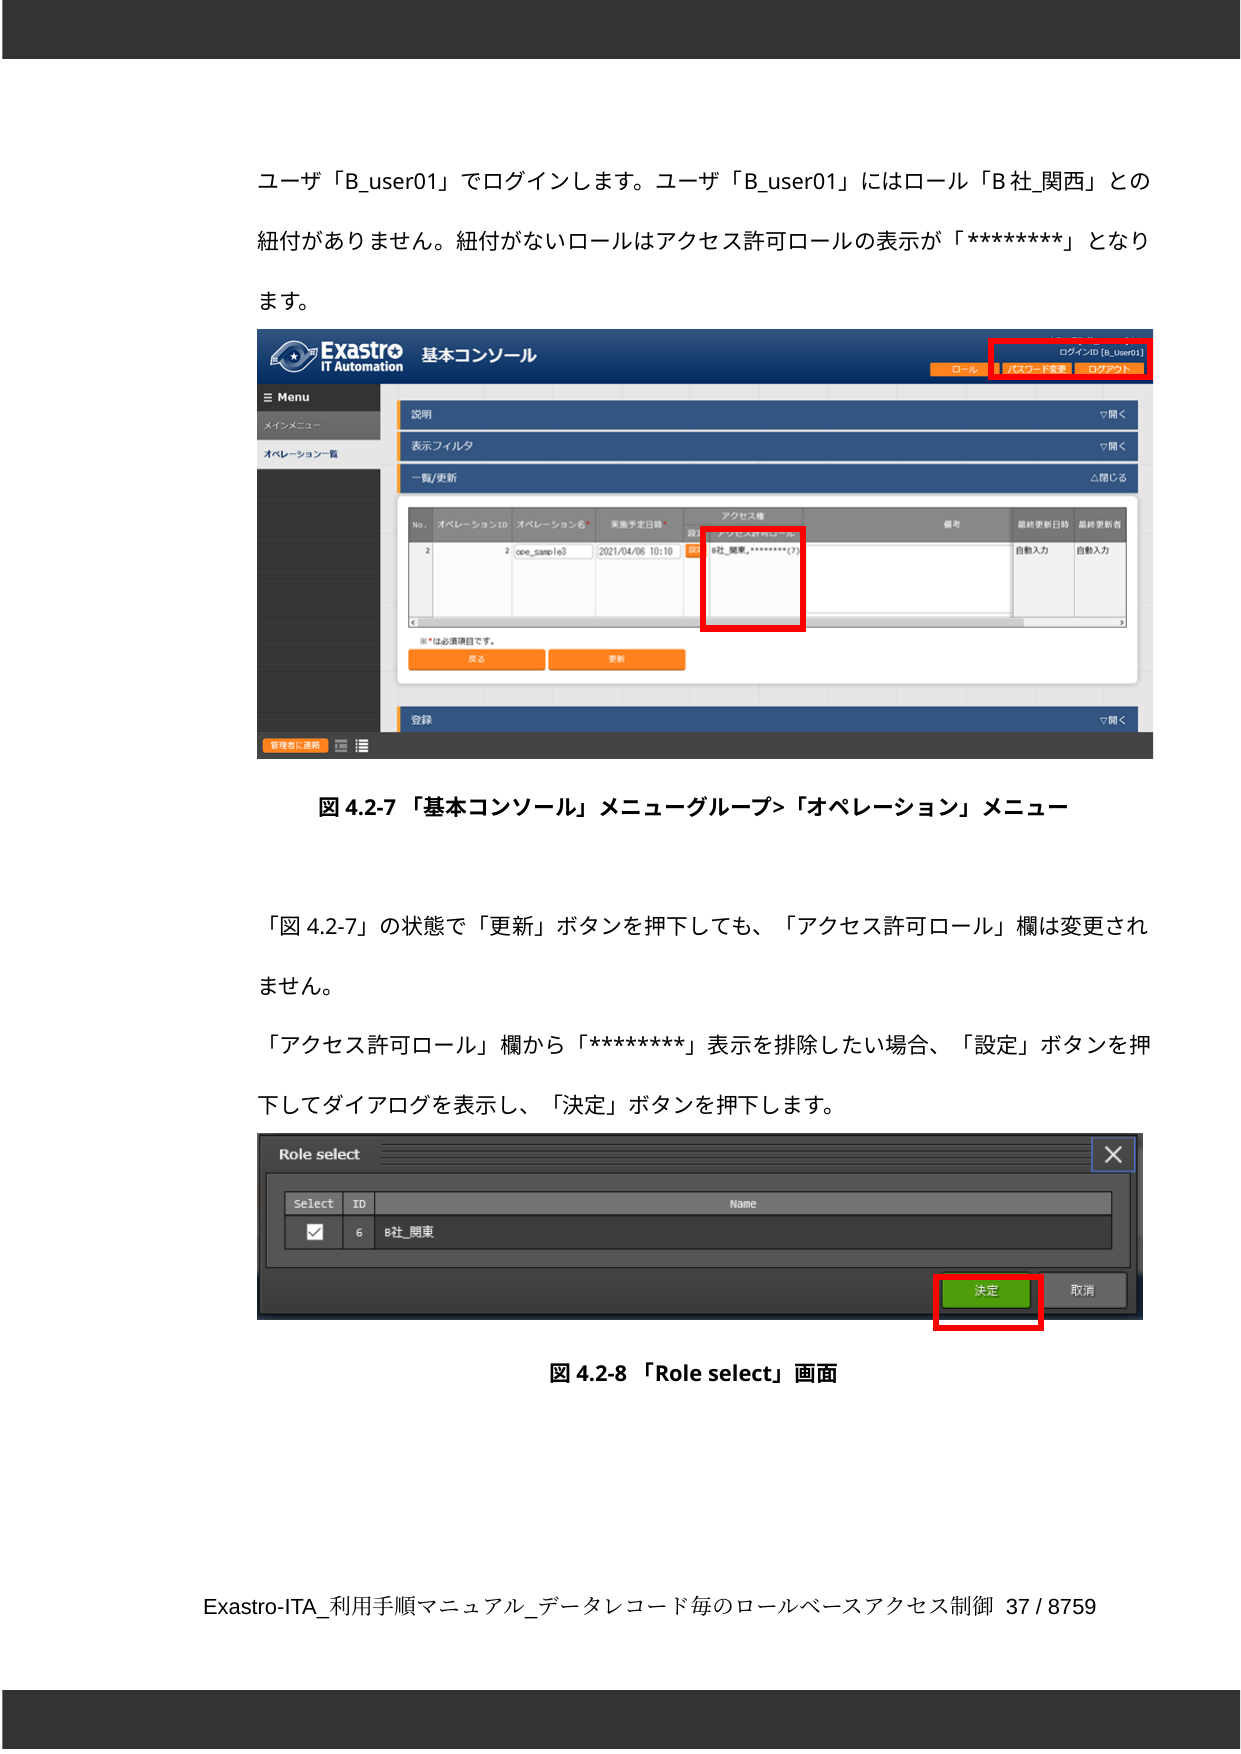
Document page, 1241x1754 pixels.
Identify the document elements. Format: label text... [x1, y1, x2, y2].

picture [2, 1690, 1241, 1749]
list 「アクセス許可ロール」欄から「********」表示を排除したい場合、「設定」ボタンを押下してダイアログを表示し、「決定」ボタンを押下します。 [257, 1014, 1152, 1134]
list ユーザ「B_user01」でログインします。ユーザ「B_user01」にはロール「B社_関西」との紐付がありません。紐付がないロールはアクセス許可ロールの表示が「********」となります。 [257, 151, 1152, 329]
text 図 4.2-8 「Role select」画面 [229, 1342, 1152, 1402]
picture [2, 0, 1241, 59]
picture [257, 1133, 1143, 1320]
picture [939, 1280, 1038, 1320]
list 「図 4.2-7」の状態で「更新」ボタンを押下しても、「アクセス許可ロール」欄は変更されません。 [257, 895, 1152, 1014]
picture [257, 329, 1154, 759]
text 図 4.2-7 「基本コンソール」メニューグループ>「オペレーション」メニュー [229, 776, 1152, 836]
